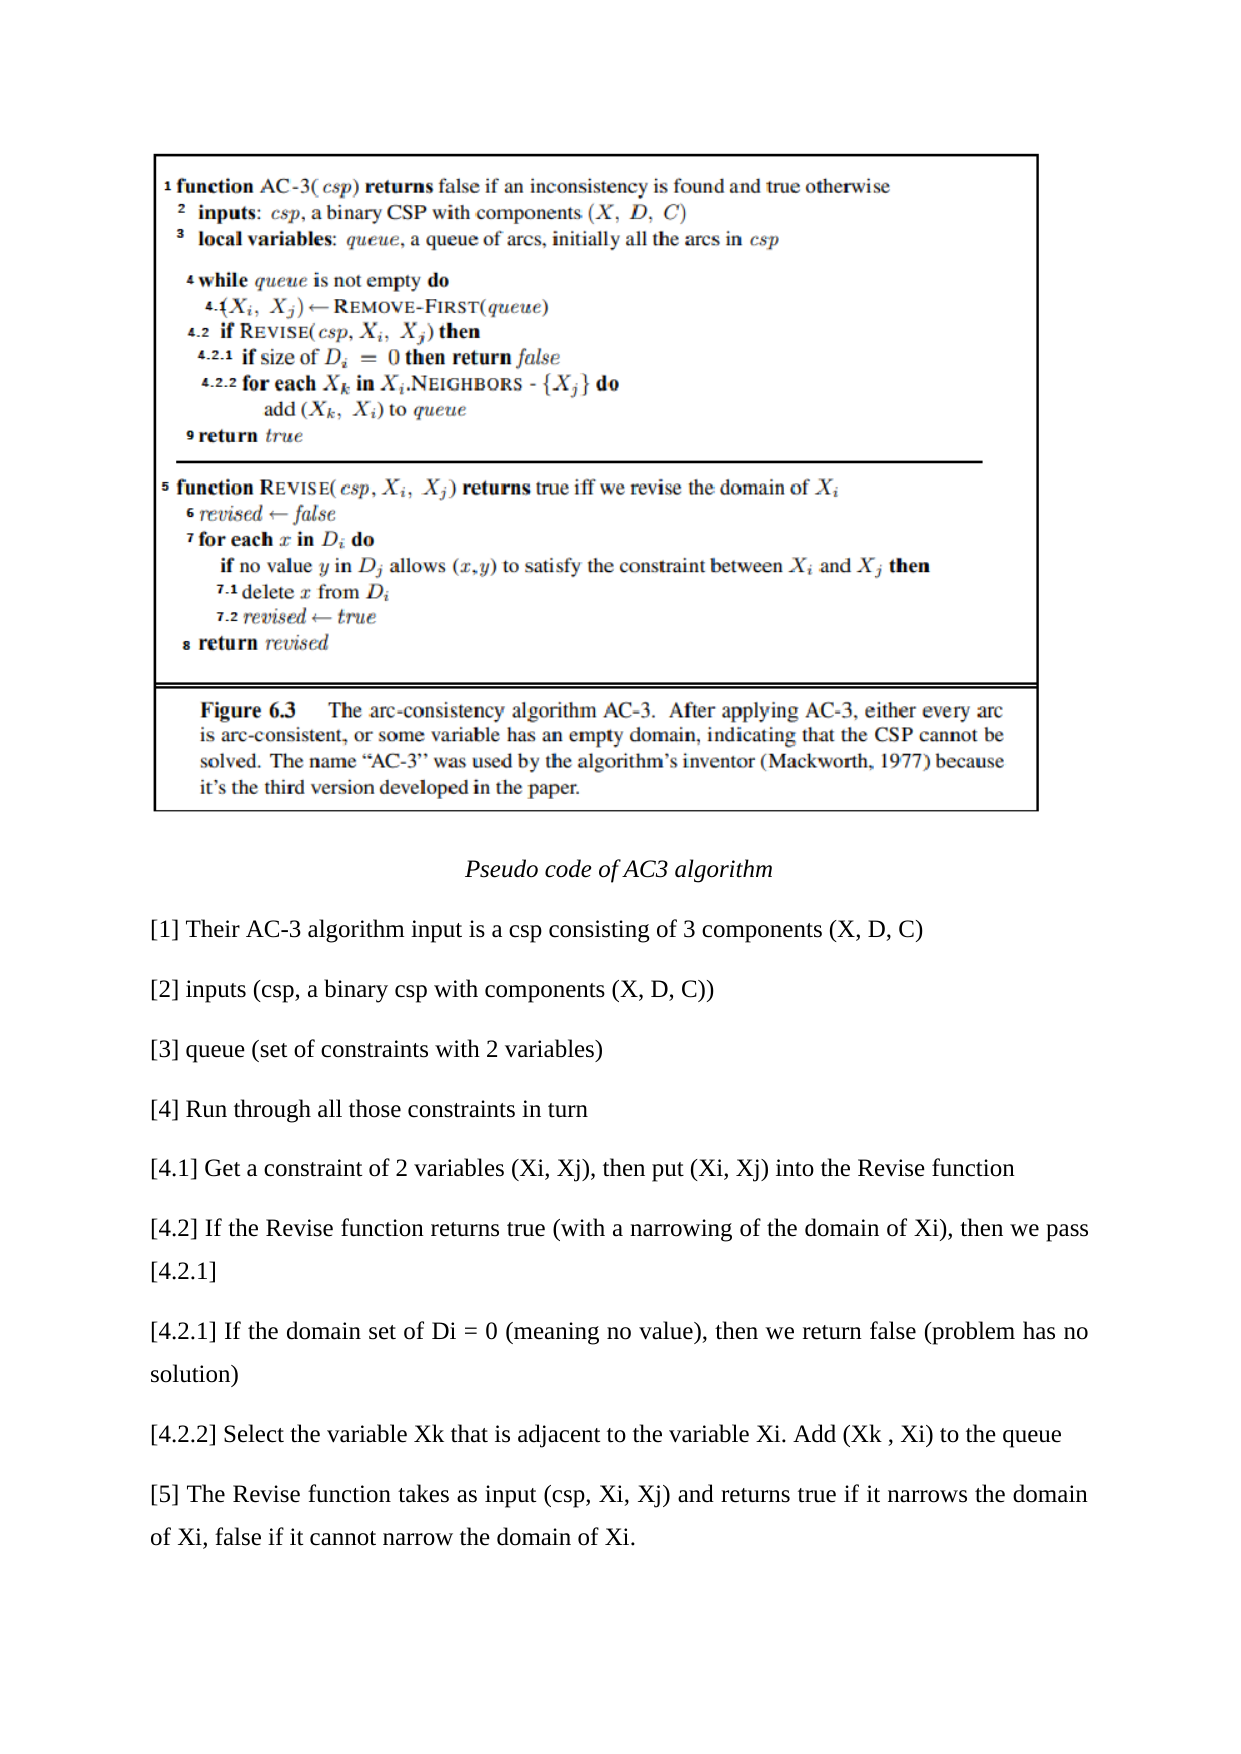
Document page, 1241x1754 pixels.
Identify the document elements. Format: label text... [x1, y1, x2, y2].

text [4.2] If the Revise function returns true (with a narrowing of the domain of Xi), then we pass [4.2.1] [150, 1213, 1090, 1285]
text [3] queue (set of constraints with 2 variables) [150, 1034, 1090, 1063]
text [5] The Revise function takes as input (csp, Xi, Xj) and returns true if it narrows the domain of Xi, false if it cannot narrow the domain of Xi. [150, 1479, 1090, 1551]
text [2] inputs (csp, a binary csp with components (X, D, C)) [150, 974, 1090, 1003]
text [4.2.1] If the domain set of Di = 0 (meaning no value), then we return false (problem has no solution) [150, 1316, 1090, 1388]
text Pseudo code of AC3 algorithm [150, 854, 1090, 883]
text [4] Run through all those constraints in turn [150, 1094, 1090, 1122]
picture [150, 150, 1054, 824]
text [1] Their AC-3 algorithm input is a csp consisting of 3 components (X, D, C) [150, 914, 1090, 943]
text [4.2.2] Select the variable Xk that is adjacent to the variable Xi. Add (Xk , Xi) to the queue [150, 1419, 1090, 1448]
text [4.1] Get a constraint of 2 variables (Xi, Xj), then put (Xi, Xj) into the Revise function [150, 1153, 1090, 1182]
